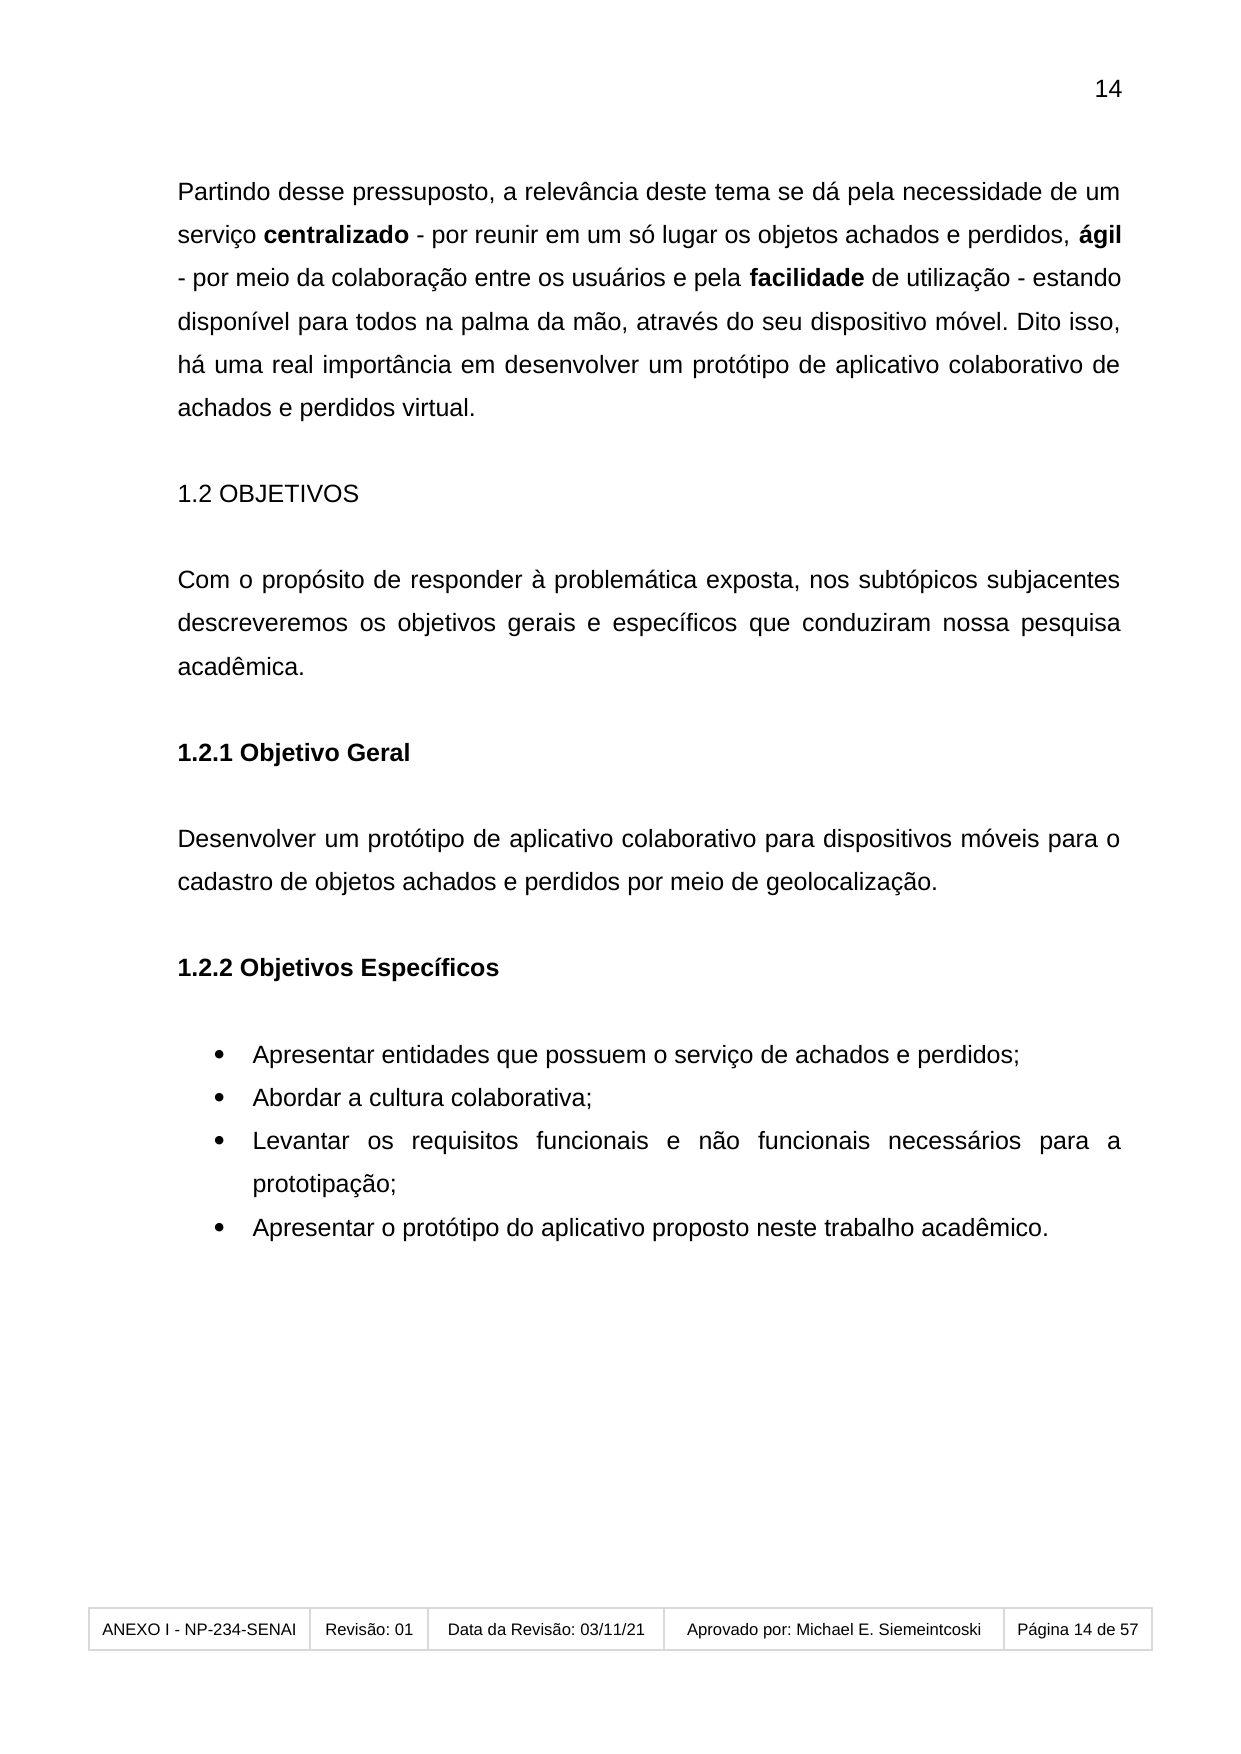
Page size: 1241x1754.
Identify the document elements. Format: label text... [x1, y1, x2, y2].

list Apresentar o protótipo do aplicativo proposto neste trabalho acadêmico. [215, 1212, 1122, 1241]
subtitle 1.2 OBJETIVOS [177, 479, 1122, 508]
text Com o propósito de responder à problemática exposta, nos subtópicos subjacentes descreveremos os objetivos gerais e específicos que conduziram nossa pesquisa acadêmica. [177, 565, 1122, 680]
list Apresentar entidades que possuem o serviço de achados e perdidos; [215, 1040, 1122, 1068]
list Levantar os requisitos funcionais e não funcionais necessários para a prototipação; [215, 1126, 1122, 1198]
subtitle 1.2.2 Objetivos Específicos [177, 953, 1122, 982]
text Desenvolver um protótipo de aplicativo colaborativo para dispositivos móveis para o cadastro de objetos achados e perdidos por meio de geolocalização. [177, 824, 1122, 896]
text Partindo desse pressuposto, a relevância deste tema se dá pela necessidade de um serviço centralizado - por reunir em um só lugar os objetos achados e perdidos, ágil - por meio da colaboração entre os usuários e pela facilidade de utilização - estando disponível para todos na palma da mão, através do seu dispositivo móvel. Dito isso, há uma real importância em desenvolver um protótipo de aplicativo colaborativo de achados e perdidos virtual. [177, 177, 1122, 422]
subtitle 1.2.1 Objetivo Geral [177, 738, 1122, 767]
list Abordar a cultura colaborativa; [215, 1083, 1122, 1112]
